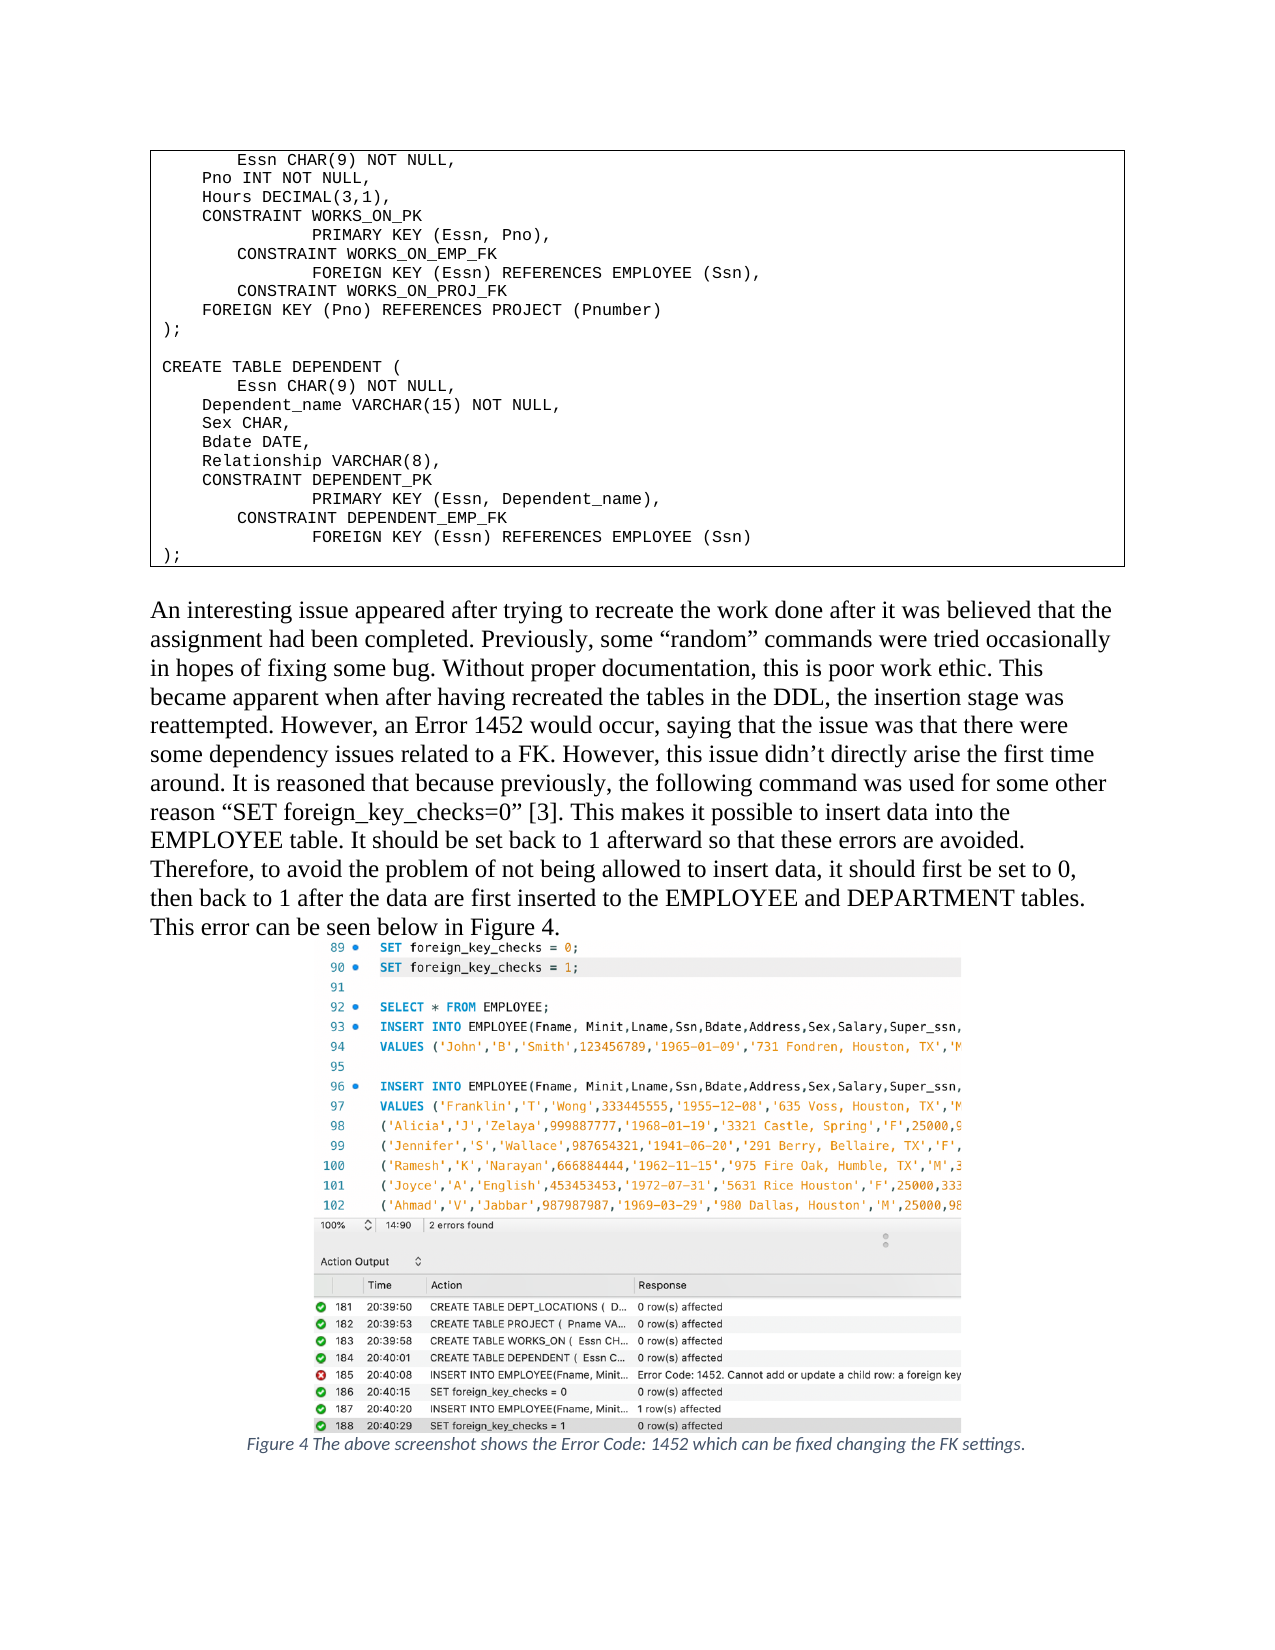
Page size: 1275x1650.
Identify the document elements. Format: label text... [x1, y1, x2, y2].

picture [313, 940, 962, 1433]
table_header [151, 151, 1124, 566]
text An interesting issue appeared after trying to recreate the work done after it was believed that the assignment had been completed. Previously, some “random” commands were tried occasionally in hopes of fixing some bug. Without proper documentation, this is poor work ethic. This became apparent when after having recreated the tables in the DDL, the insertion stage was reattempted. However, an Error 1452 would occur, saying that the issue was that there were some dependency issues related to a FK. However, this issue didn’t directly arise the first time around. It is reasoned that because previously, the following command was used for some other reason “SET foreign_key_checks=0” [3]. This makes it possible to insert data into the EMPLOYEE table. It should be set back to 1 afterward so that these errors are avoided. Therefore, to avoid the problem of not being allowed to insert data, it should first be set to 0, then back to 1 after the data are first inserted to the EMPLOYEE and DEPARTMENT tables. This error can be seen below in Figure 4. [150, 596, 1125, 941]
